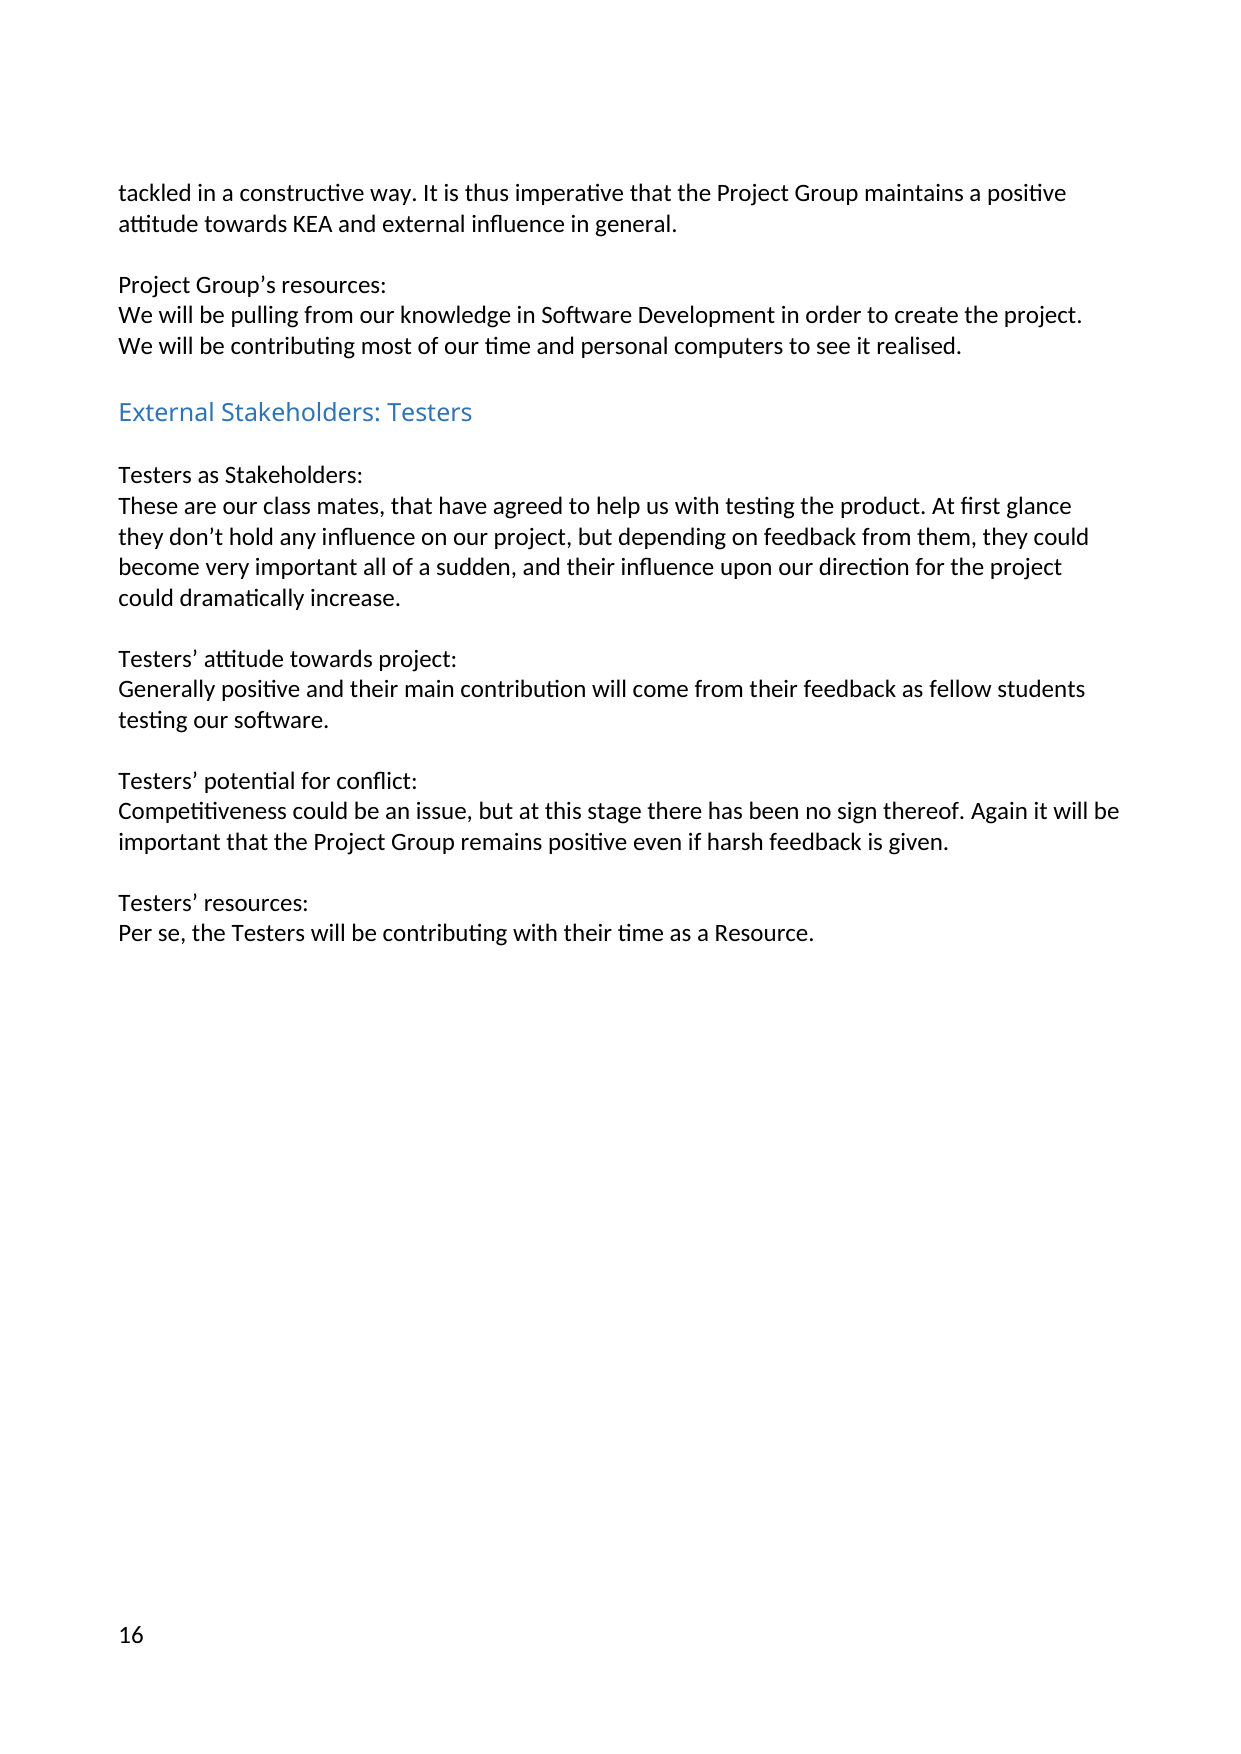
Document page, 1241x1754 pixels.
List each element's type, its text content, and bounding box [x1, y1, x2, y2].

text Project Group’s resources: [118, 269, 1122, 299]
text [118, 177, 1122, 238]
text Testers’ potential for conflict: [118, 765, 1122, 795]
text Testers as Stakeholders: [118, 459, 1122, 490]
text Per se, the Testers will be contributing with their time as a Resource. [118, 917, 1122, 948]
subtitle External Stakeholders: Testers [118, 395, 1122, 429]
text Testers’ attitude towards project: [118, 643, 1122, 673]
text Generally positive and their main contribution will come from their feedback as fellow students testing our software. [118, 673, 1122, 734]
text We will be pulling from our knowledge in Software Development in order to create the project. We will be contributing most of our time and personal computers to see it realised. [118, 299, 1122, 360]
text Testers’ resources: [118, 887, 1122, 917]
text These are our class mates, that have agreed to help us with testing the product. At first glance they don’t hold any influence on our project, but depending on feedback from them, they could become very important all of a sudden, and their influence upon our direction for the project could dramatically increase. [118, 490, 1122, 612]
text Competitiveness could be an issue, but at this stage there has been no sign thereof. Again it will be important that the Project Group remains positive even if harsh feedback is given. [118, 795, 1122, 856]
